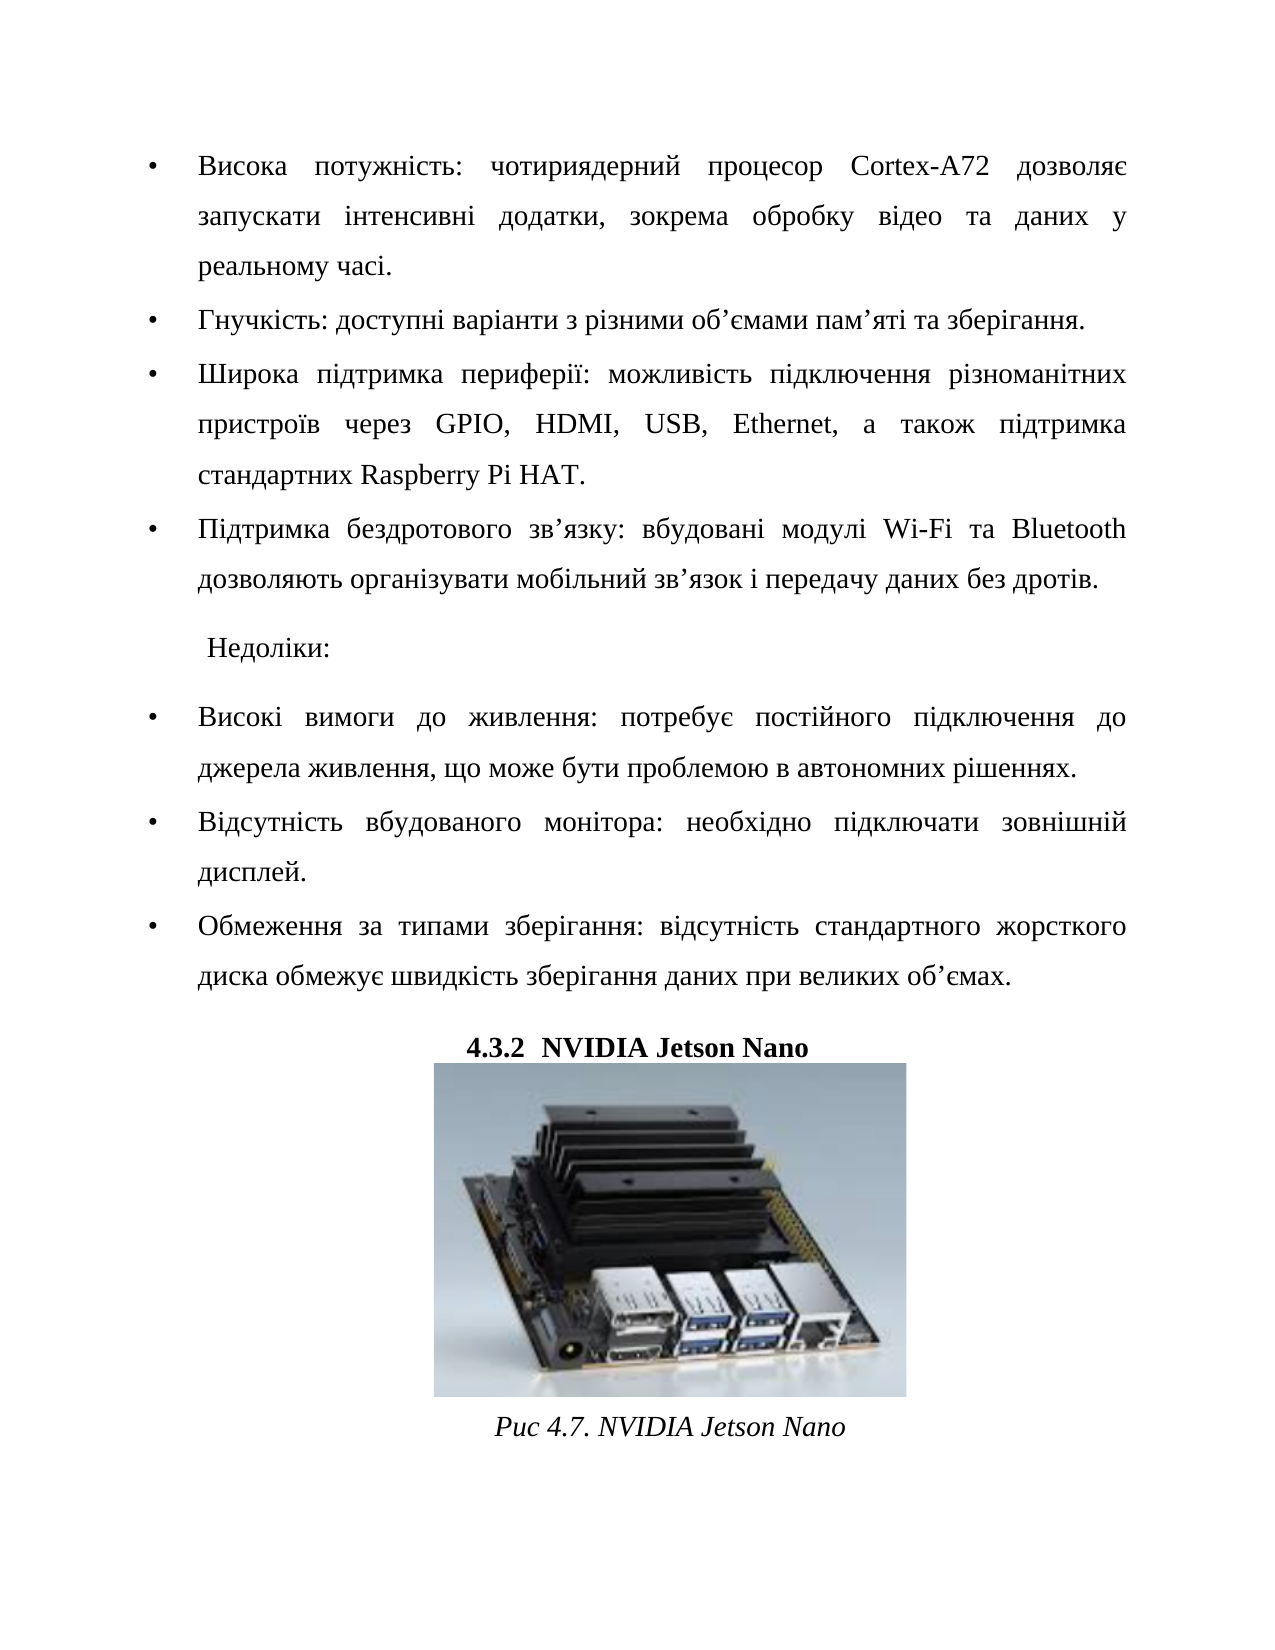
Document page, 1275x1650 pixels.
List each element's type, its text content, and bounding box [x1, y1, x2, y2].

list Гнучкість: доступні варіанти з різними об’ємами пам’яті та зберігання. [148, 302, 1127, 336]
list Високі вимоги до живлення: потребує постійного підключення до джерела живлення, що може бути проблемою в автономних рішеннях. [148, 699, 1127, 783]
subtitle NVIDIA Jetson Nano [148, 1030, 1127, 1063]
list Підтримка бездротового зв’язку: вбудовані модулі Wi-Fi та Bluetooth дозволяють організувати мобільний зв’язок і передачу даних без дротів. [148, 511, 1127, 595]
list Відсутність вбудованого монітора: необхідно підключати зовнішній дисплей. [148, 804, 1127, 888]
text Недоліки: [148, 630, 1127, 664]
list Широка підтримка периферії: можливість підключення різноманітних пристроїв через GPIO, HDMI, USB, Ethernet, а також підтримка стандартних Raspberry Pi HAT. [148, 356, 1127, 491]
list Висока потужність: чотириядерний процесор Cortex-A72 дозволяє запускати інтенсивні додатки, зокрема обробку відео та даних у реальному часі. [148, 148, 1127, 282]
text Рис 4.7. NVIDIA Jetson Nano [148, 1409, 1127, 1443]
list Обмеження за типами зберігання: відсутність стандартного жорсткого диска обмежує швидкість зберігання даних при великих об’ємах. [148, 908, 1127, 992]
picture [433, 1063, 907, 1397]
